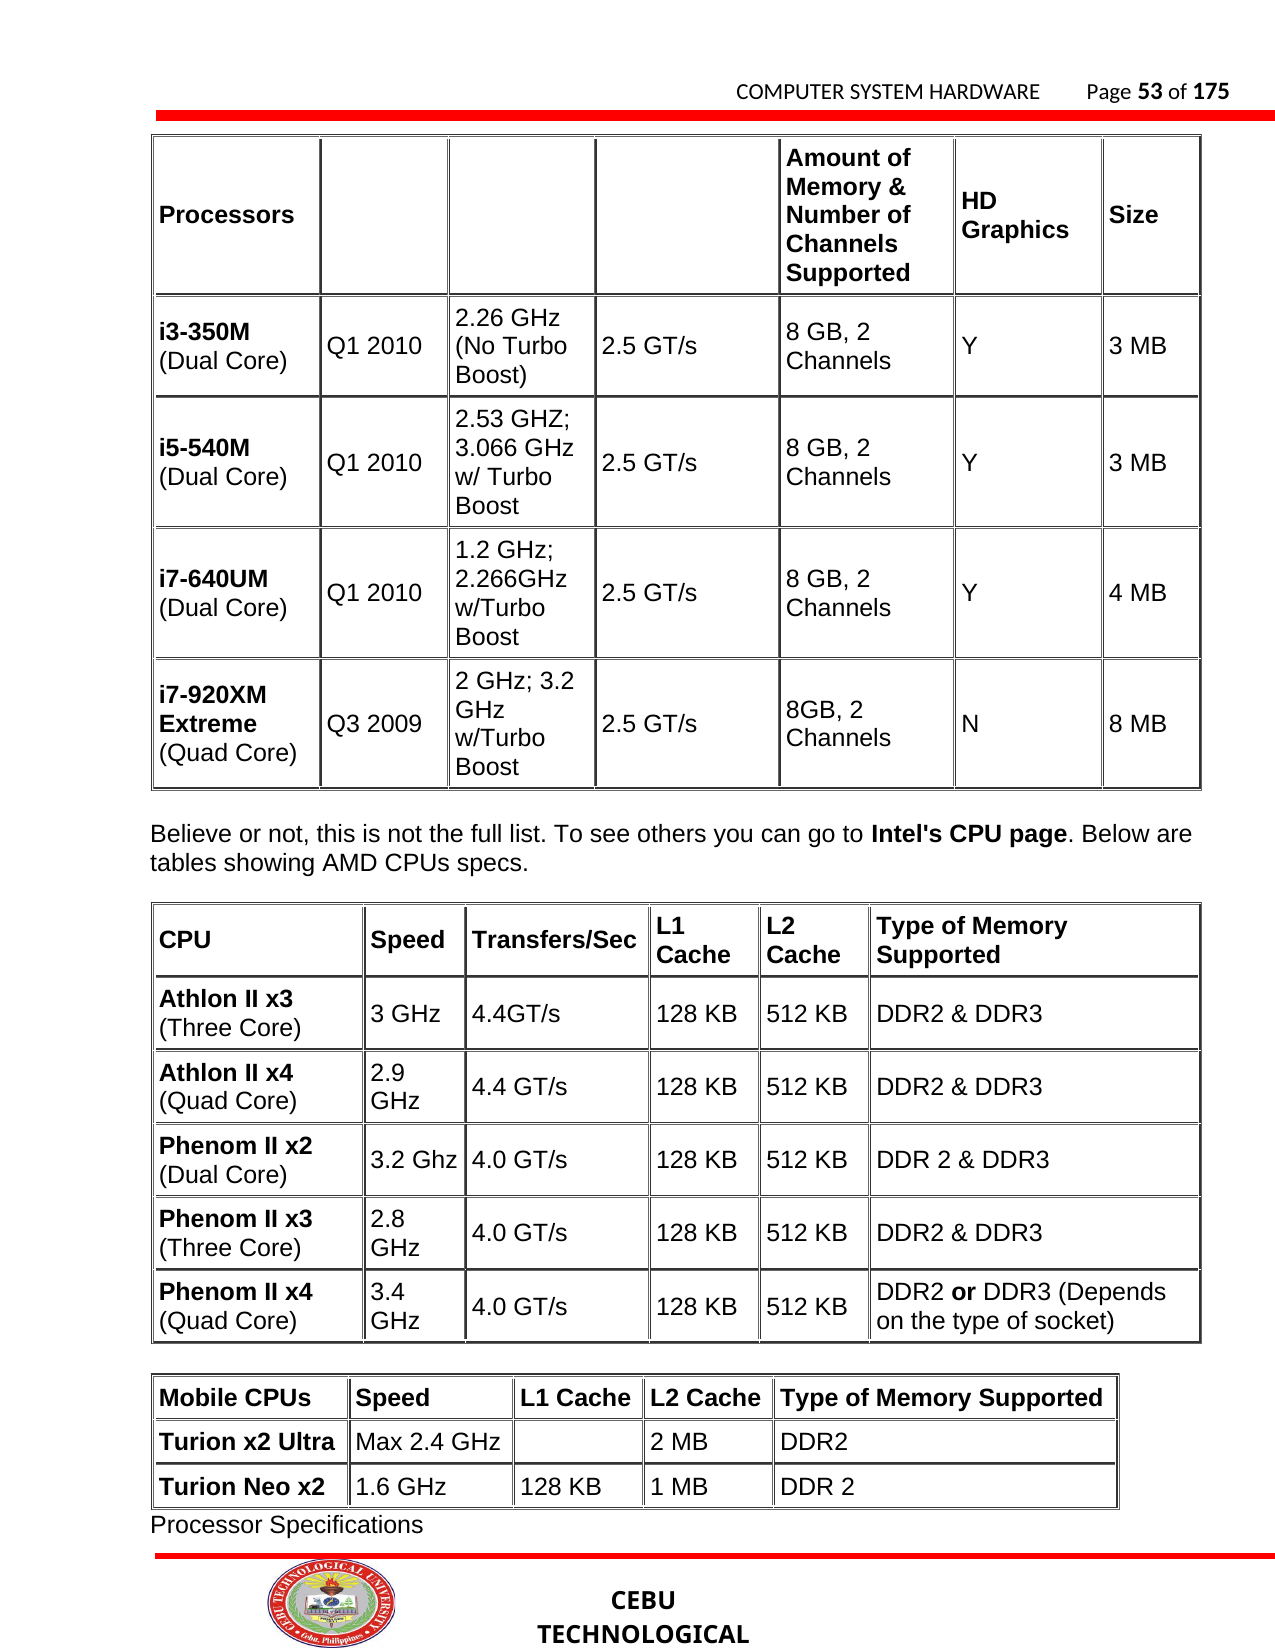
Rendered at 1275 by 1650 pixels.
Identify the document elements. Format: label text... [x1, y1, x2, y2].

table_cell Q1 2010 [322, 529, 447, 656]
table_cell 2.5 GT/s [597, 297, 778, 395]
table_header L1 Cache [650, 905, 760, 975]
table_cell Q1 2010 [322, 297, 447, 395]
table_cell Phenom II x2 (Dual Core) [154, 1121, 362, 1194]
table_cell Turion Neo x2 [154, 1462, 349, 1506]
table_cell DDR2 & DDR3 [871, 1048, 1200, 1121]
table_cell DDR2 & DDR3 [871, 1195, 1200, 1268]
table_cell DDR2 or DDR3 (Depends on the type of socket) [870, 1268, 1201, 1341]
table_cell Athlon II x3 (Three Core) [154, 975, 362, 1048]
table_cell 3.2 Ghz [366, 1125, 464, 1194]
table_cell 128 KB [514, 1465, 644, 1506]
table_cell 8GB, 2 Channels [779, 660, 955, 787]
table_cell 1.2 GHz; 2.266GHz w/Turbo Boost [450, 529, 594, 656]
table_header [955, 137, 1102, 293]
table_cell i7-640UM (Dual Core) [152, 526, 320, 656]
table_cell DDR2 [775, 1418, 1117, 1462]
table_cell Q1 2010 [322, 398, 447, 526]
table_cell [515, 1421, 642, 1462]
table_header Speed [349, 1377, 514, 1417]
table_header Speed [364, 905, 465, 975]
table_header L1 Cache [514, 1377, 644, 1417]
table_cell 2.8 GHz [366, 1198, 464, 1268]
table_cell 2 GHz; 3.2 GHz w/Turbo Boost [449, 660, 595, 787]
table_cell 4.0 GT/s [467, 1198, 648, 1268]
table_cell 2.5 GT/s [597, 529, 778, 656]
table_cell 4.0 GT/s [465, 1271, 649, 1341]
table_cell i5-540M (Dual Core) [154, 395, 319, 526]
table_cell 2.53 GHZ; 3.066 GHz w/ Turbo Boost [450, 398, 594, 526]
table_cell Max 2.4 GHz [351, 1421, 512, 1462]
table_cell 3 MB [1104, 395, 1199, 526]
table_header Transfers/Sec [595, 137, 779, 293]
table_cell 4.0 GT/s [467, 1125, 648, 1194]
table_cell DDR 2 & DDR3 [871, 1121, 1200, 1194]
table_cell 2.9 GHz [366, 1052, 464, 1121]
table_header L2 Cache [760, 905, 870, 975]
table_cell Turion x2 Ultra [154, 1418, 347, 1462]
table_cell 512 KB [761, 978, 868, 1048]
table_cell 3 MB [1104, 293, 1200, 395]
table_cell 2 MB [645, 1421, 772, 1462]
table_cell Phenom II x4 (Quad Core) [152, 1268, 364, 1341]
picture [267, 1559, 396, 1648]
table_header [779, 137, 955, 293]
table_header Type of Memory Supported [870, 905, 1199, 975]
table_cell Y [956, 529, 1101, 656]
table_header Speed [449, 135, 595, 293]
table_header Transfers/Sec [465, 905, 649, 975]
table_cell N [955, 660, 1102, 787]
table_header L2 Cache [644, 1377, 774, 1417]
table_cell 512 KB [761, 1125, 868, 1194]
table_cell 128 KB [651, 1052, 758, 1121]
table_cell Y [956, 398, 1101, 526]
table_cell Phenom II x3 (Three Core) [154, 1195, 362, 1268]
table_header CPU [152, 903, 364, 975]
table_cell 512 KB [761, 1052, 868, 1121]
table_cell 8 GB, 2 Channels [781, 529, 953, 656]
table_cell 4 MB [1103, 526, 1201, 656]
table_cell 128 KB [651, 1125, 758, 1194]
table_cell 2.5 GT/s [597, 398, 778, 526]
table_cell 1.6 GHz [349, 1465, 514, 1506]
table_cell 8 GB, 2 Channels [781, 297, 953, 395]
text Processor Specifications [150, 1510, 1230, 1538]
table_cell 128 KB [650, 1271, 760, 1341]
table_cell 512 KB [760, 1271, 870, 1341]
table_cell Y [956, 297, 1101, 395]
table_cell DDR 2 [774, 1462, 1116, 1506]
table_cell 8 MB [1103, 656, 1200, 787]
table_cell i7-920XM Extreme (Quad Core) [154, 656, 320, 787]
table_cell 1 MB [644, 1465, 774, 1506]
table_cell 2.5 GT/s [595, 660, 779, 787]
table_cell 128 KB [651, 1198, 758, 1268]
table_cell 3 GHz [366, 978, 464, 1048]
table_cell 8 GB, 2 Channels [781, 398, 953, 526]
table_cell Athlon II x4 (Quad Core) [154, 1048, 362, 1121]
table_cell i3-350M (Dual Core) [154, 293, 319, 395]
table_header Mobile CPUs [154, 1375, 349, 1417]
table_cell 4.4 GT/s [467, 1052, 648, 1121]
text Believe or not, this is not the full list. To see others you can go to Intel's CPU page. Below are tables showing AMD CPUs specs. [150, 790, 1230, 877]
table_cell Q3 2009 [320, 660, 449, 787]
table_header Cache Size [1103, 137, 1199, 293]
table_cell 2.26 GHz (No Turbo Boost) [450, 297, 594, 395]
table_header Type of Memory Supported [774, 1377, 1116, 1417]
table_header Released [320, 137, 449, 293]
table_cell 512 KB [761, 1198, 868, 1268]
table_header Mobile Processors [154, 135, 320, 293]
table_cell 4.4GT/s [467, 978, 648, 1048]
table_cell DDR2 & DDR3 [871, 975, 1199, 1048]
table_cell 128 KB [651, 978, 758, 1048]
table_cell 3.4 GHz [364, 1271, 465, 1341]
